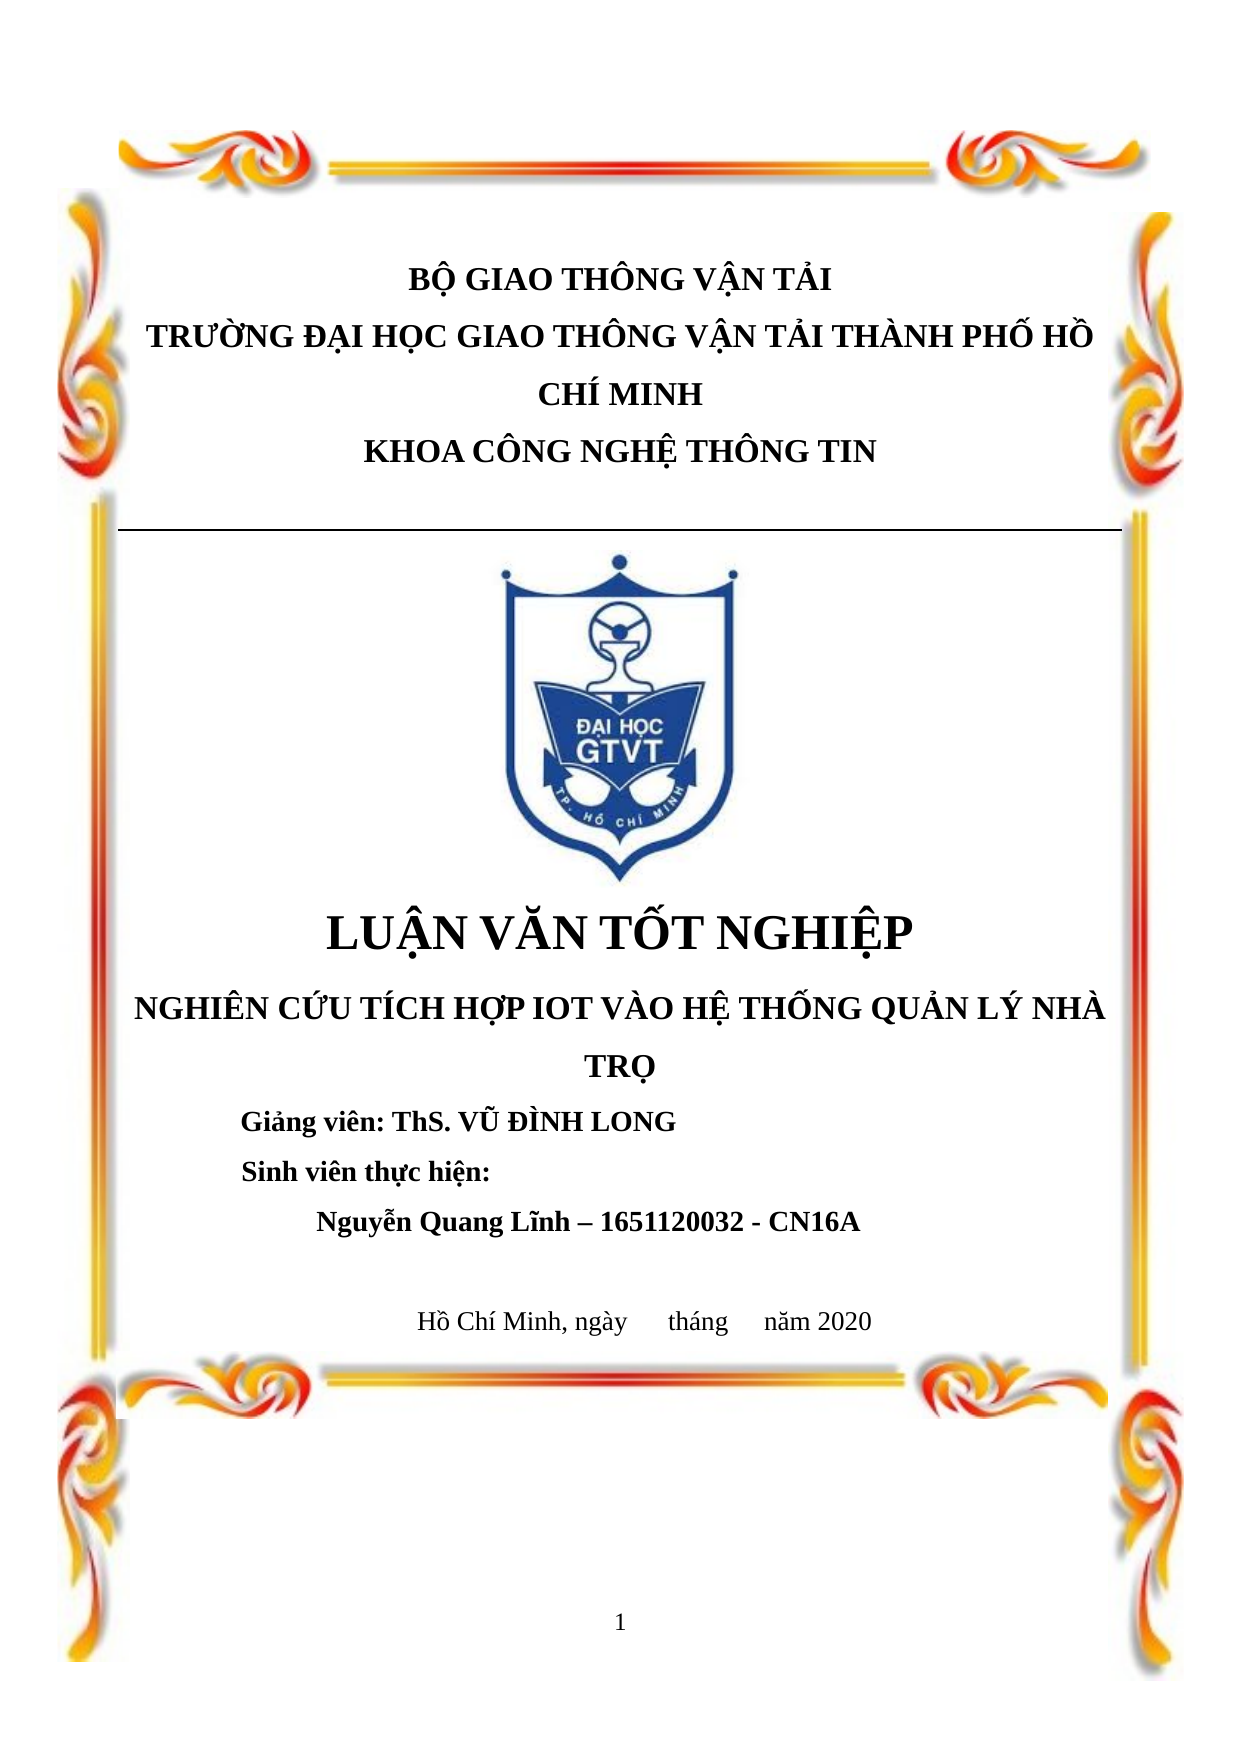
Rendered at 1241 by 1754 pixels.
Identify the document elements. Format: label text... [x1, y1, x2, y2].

text NGHIÊN CỨU TÍCH HỢP IOT VÀO HỆ THỐNG QUẢN LÝ NHÀ TRỌ [118, 989, 1122, 1084]
text LUẬN VĂN TỐT NGHIỆP [118, 902, 1122, 960]
text Giảng viên: ThS. VŨ ĐÌNH LONG [240, 1104, 1119, 1137]
text Nguyễn Quang Lĩnh – 1651120032 - CN16A [241, 1204, 1122, 1238]
picture [57, 130, 1184, 1681]
text KHOA CÔNG NGHỆ THÔNG TIN [118, 431, 1122, 469]
text BỘ GIAO THÔNG VẬN TẢI [118, 259, 1122, 297]
text TRƯỜNG ĐẠI HỌC GIAO THÔNG VẬN TẢI THÀNH PHỐ HỒ CHÍ MINH [118, 316, 1122, 412]
text Sinh viên thực hiện: [166, 1154, 1122, 1187]
picture [454, 550, 786, 888]
text Hồ Chí Minh, ngày tháng năm 2020 [166, 1305, 1122, 1336]
